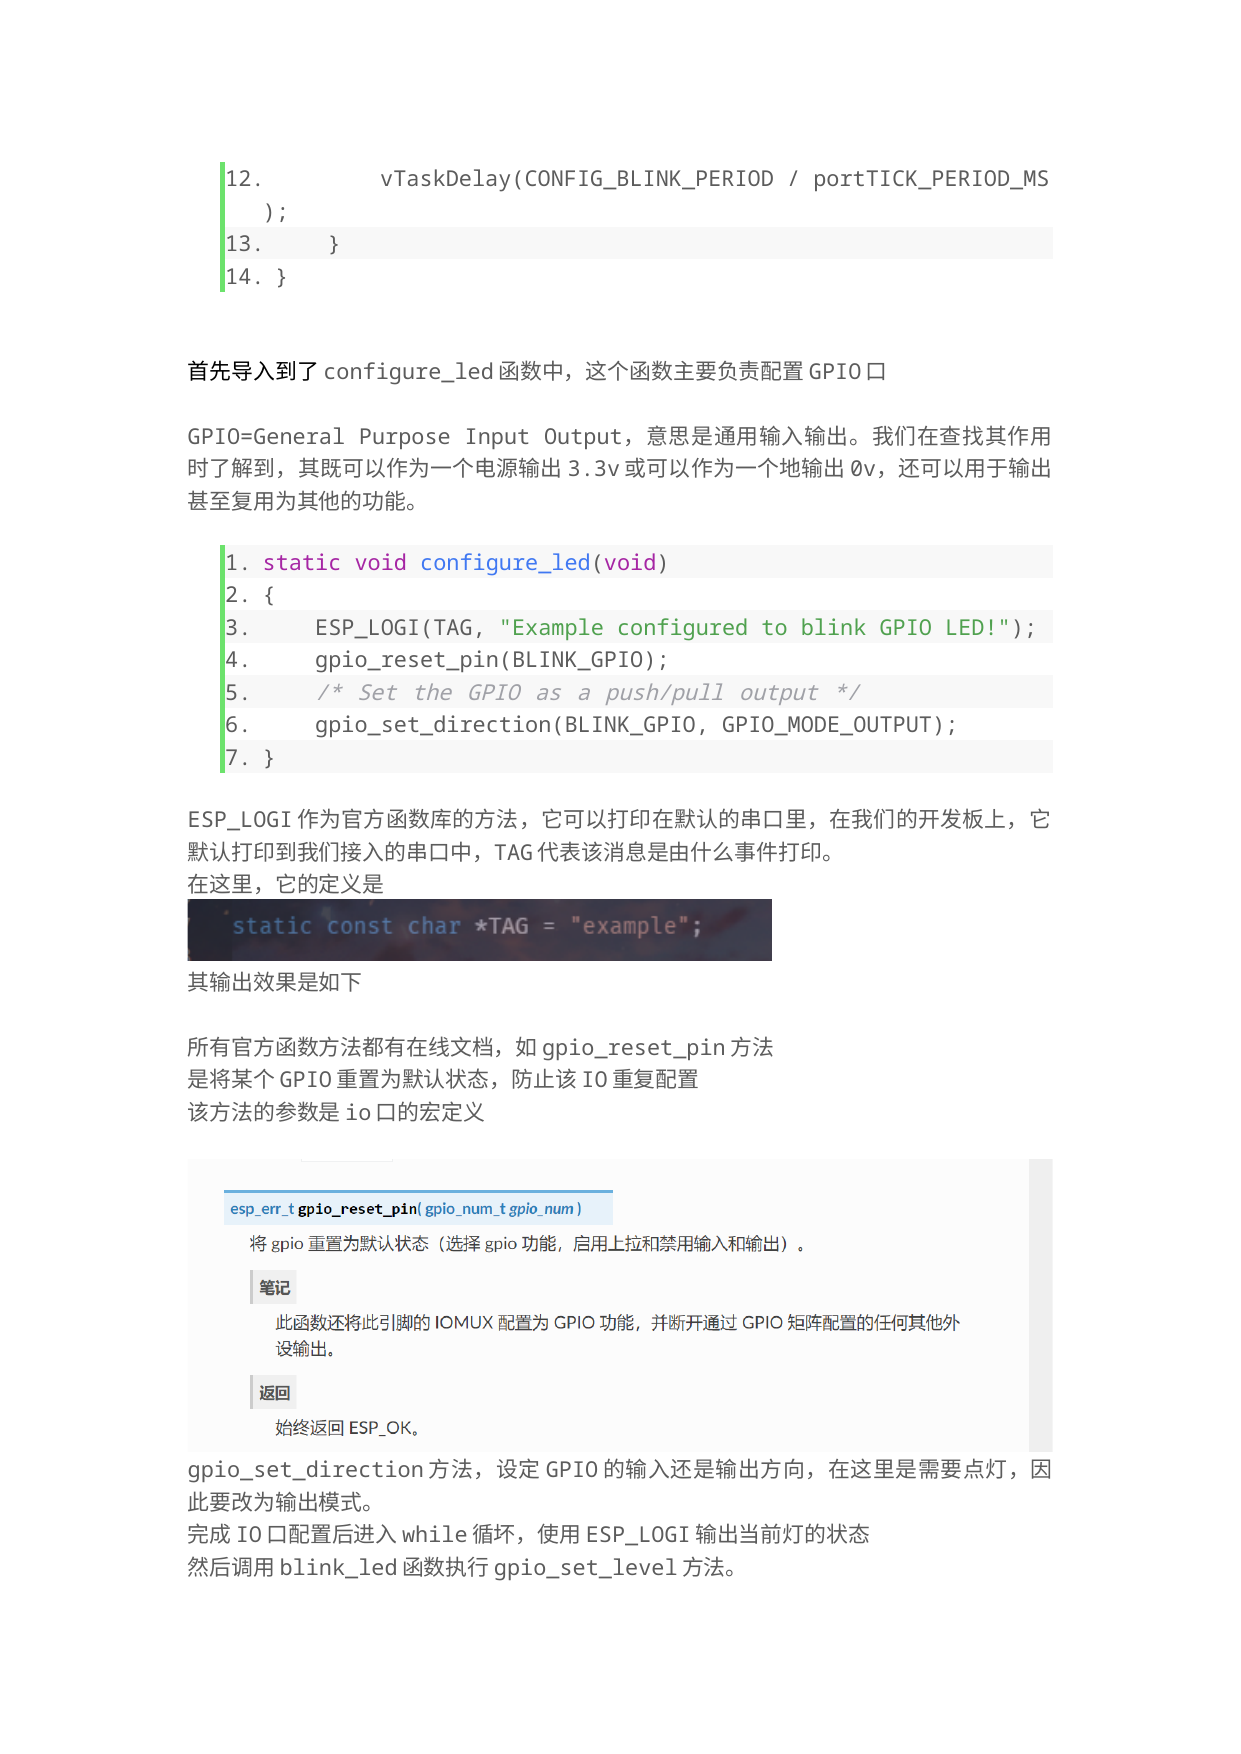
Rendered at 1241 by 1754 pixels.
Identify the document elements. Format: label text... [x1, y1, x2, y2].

text 首先导入到了configure_led函数中，这个函数主要负责配置GPIO口 [187, 354, 1053, 386]
list gpio_set_direction(BLINK_GPIO, GPIO_MODE_OUTPUT); [225, 708, 1053, 740]
text gpio_set_direction方法，设定GPIO的输入还是输出方向，在这里是需要点灯，因此要改为输出模式。 [187, 1452, 1053, 1517]
picture [187, 899, 772, 961]
text 是将某个GPIO重置为默认状态，防止该IO重复配置 [187, 1062, 1053, 1094]
list } [225, 740, 1053, 773]
text 其输出效果是如下 [187, 964, 1053, 997]
list ESP_LOGI(TAG, "Example configured to blink GPIO LED!"); [225, 610, 1053, 643]
text 完成IO口配置后进入while循坏，使用ESP_LOGI输出当前灯的状态 [187, 1517, 1053, 1549]
text 然后调用blink_led函数执行gpio_set_level方法。 [187, 1549, 1053, 1582]
picture [187, 1159, 1053, 1452]
list gpio_reset_pin(BLINK_GPIO); [225, 643, 1053, 675]
list vTaskDelay(CONFIG_BLINK_PERIOD / portTICK_PERIOD_MS); [225, 162, 1053, 227]
list /* Set the GPIO as a push/pull output */ [225, 675, 1053, 708]
list } [225, 259, 1053, 292]
list static void configure_led(void) [225, 545, 1053, 578]
text ESP_LOGI作为官方函数库的方法，它可以打印在默认的串口里，在我们的开发板上，它默认打印到我们接入的串口中，TAG代表该消息是由什么事件打印。 [187, 802, 1053, 867]
text 在这里，它的定义是 [187, 867, 1053, 899]
text GPIO=General Purpose Input Output，意思是通用输入输出。我们在查找其作用时了解到，其既可以作为一个电源输出3.3v或可以作为一个地输出0v，还可以用于输出甚至复用为其他的功能。 [187, 419, 1053, 516]
text 该方法的参数是io口的宏定义 [187, 1094, 1053, 1127]
text 所有官方函数方法都有在线文档，如gpio_reset_pin方法 [187, 1029, 1053, 1062]
list { [225, 578, 1053, 610]
list } [225, 227, 1053, 259]
